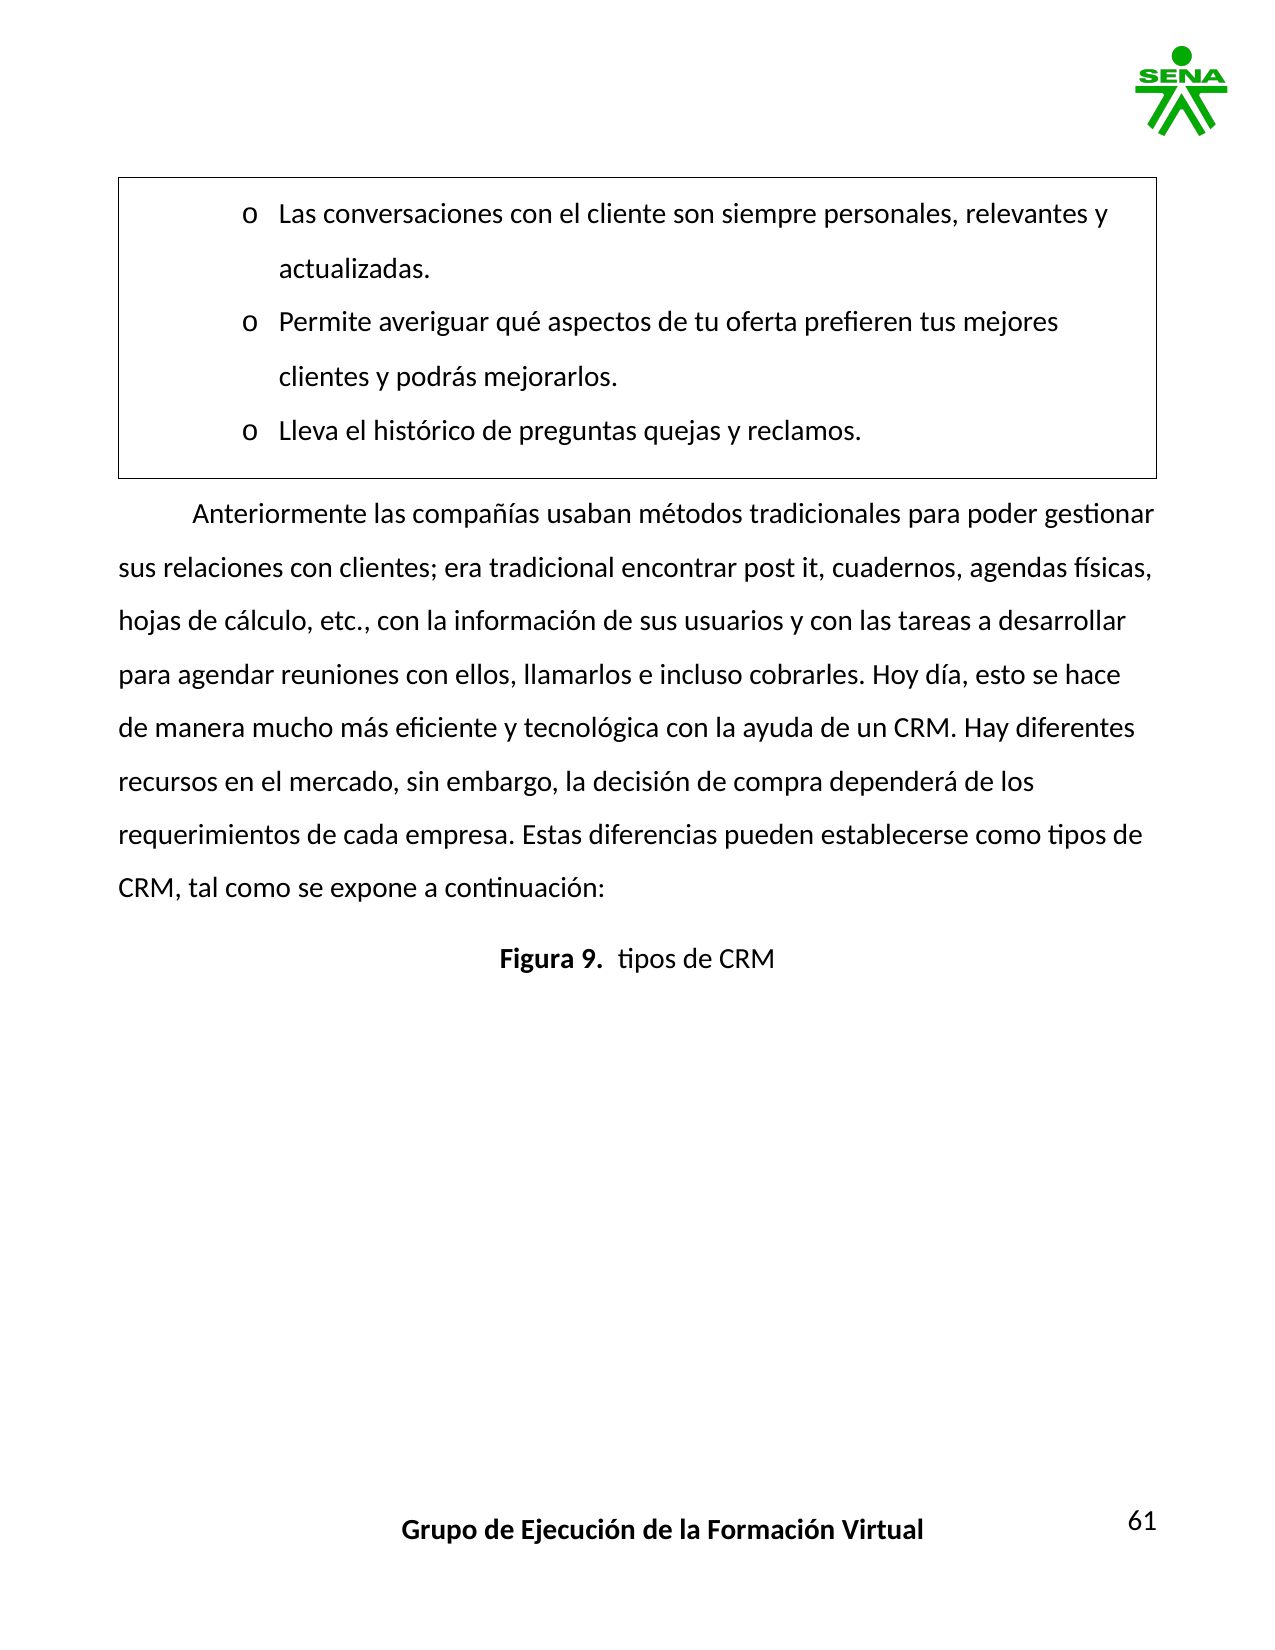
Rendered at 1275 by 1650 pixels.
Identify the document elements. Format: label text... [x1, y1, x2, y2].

text tipos de CRM [118, 940, 1157, 975]
picture [1135, 46, 1228, 136]
text Anteriormente las compañías usaban métodos tradicionales para poder gestionar sus relaciones con clientes; era tradicional encontrar post it, cuadernos, agendas físicas, hojas de cálculo, etc., con la información de sus usuarios y con las tareas a desarrollar para agendar reuniones con ellos, llamarlos e incluso cobrarles. Hoy día, esto se hace de manera mucho más eficiente y tecnológica con la ayuda de un CRM. Hay diferentes recursos en el mercado, sin embargo, la decisión de compra dependerá de los requerimientos de cada empresa. Estas diferencias pueden establecerse como tipos de CRM, tal como se expone a continuación: [118, 496, 1157, 905]
